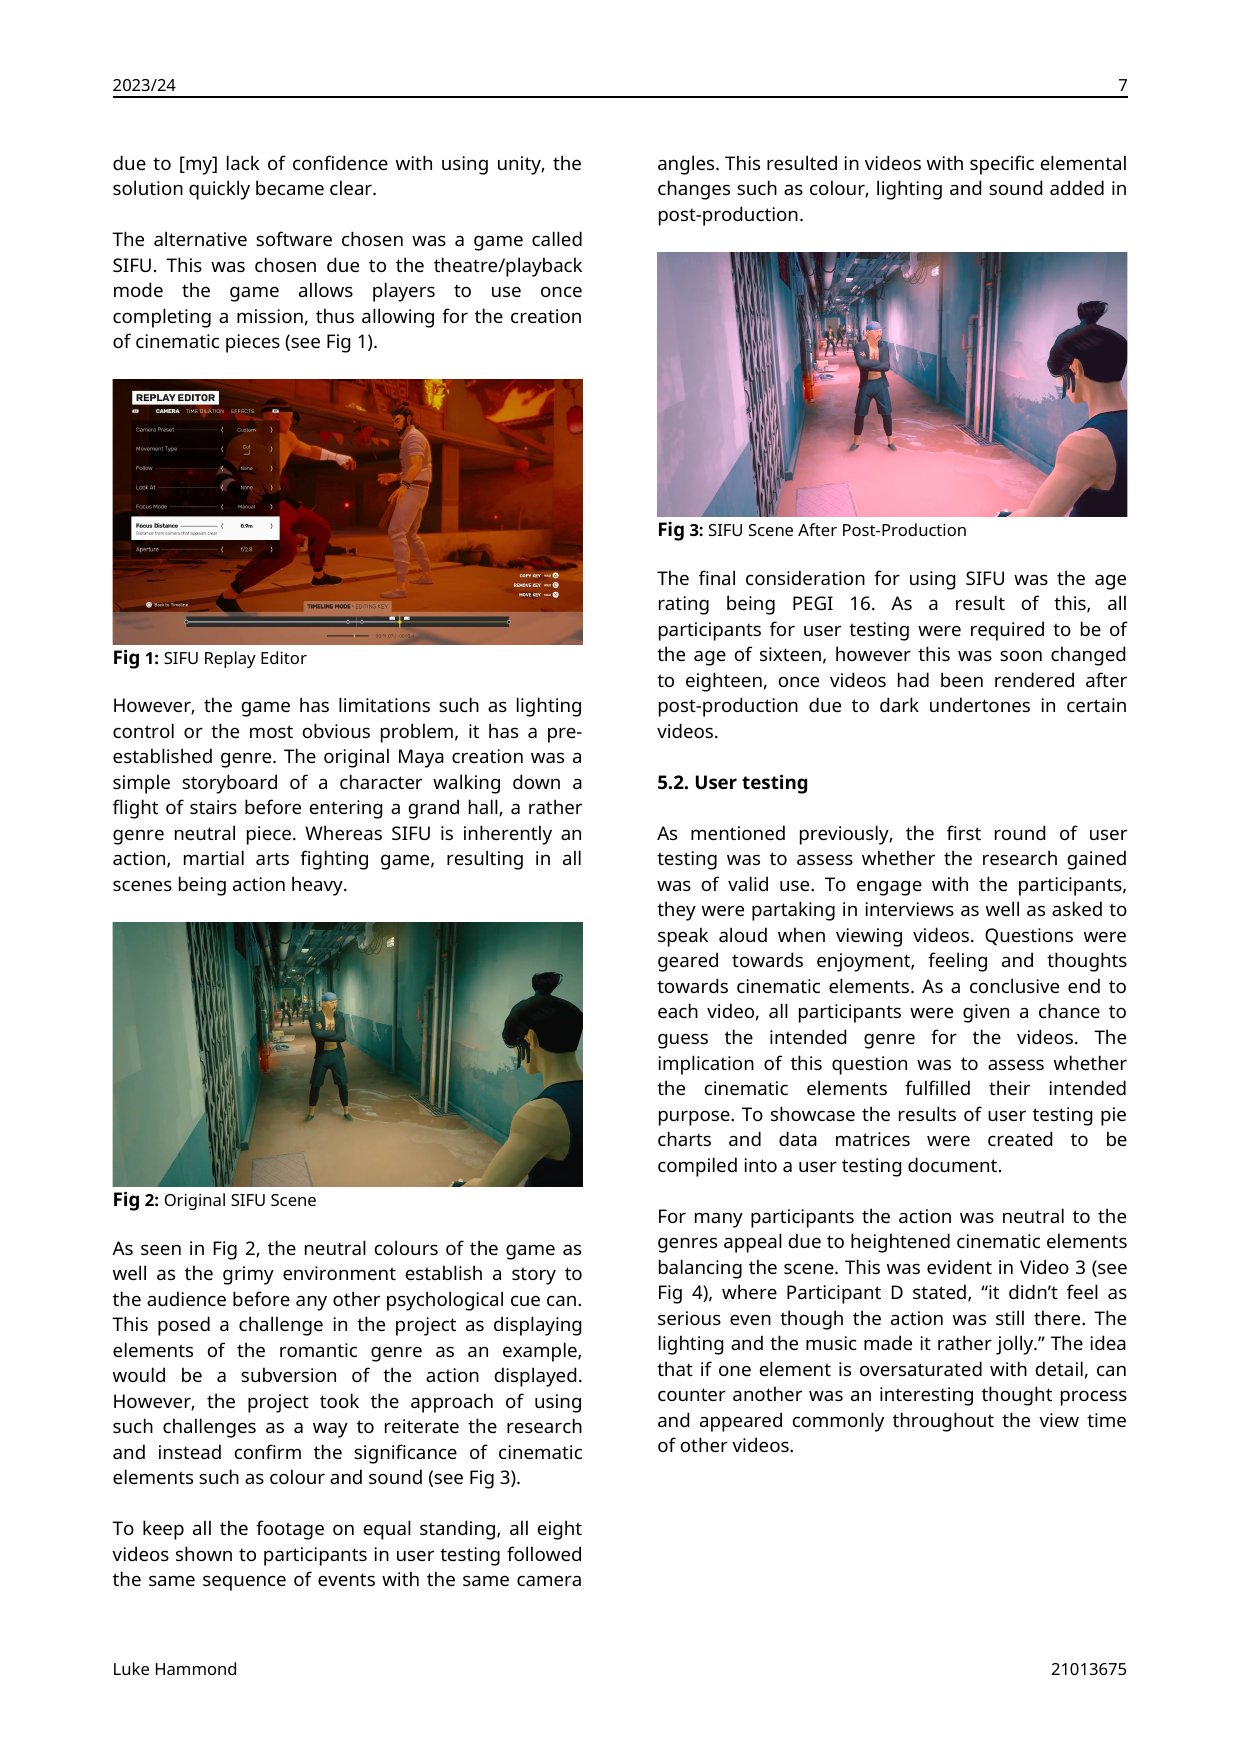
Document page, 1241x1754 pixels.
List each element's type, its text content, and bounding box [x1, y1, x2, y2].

text For many participants the action was neutral to the genres appeal due to heightened cinematic elements balancing the scene. This was evident in Video 3 (see Fig 4), where Participant D stated, “it didn’t feel as serious even though the action was still there. The lighting and the music made it rather jolly.” The idea that if one element is oversaturated with detail, can counter another was an interesting thought process and appeared commonly throughout the view time of other videos. [657, 1203, 1128, 1458]
picture [112, 379, 583, 645]
text To keep all the footage on equal standing, all eight videos shown to participants in user testing followed the same sequence of events with the same camera angles. This resulted in videos with specific elemental changes such as colour, lighting and sound added in post-production. [657, 150, 1128, 227]
text The final consideration for using SIFU was the age rating being PEGI 16. As a result of this, all participants for user testing were required to be of the age of sixteen, however this was soon changed to eighteen, once videos had been rendered after post-production due to dark undertones in certain videos. [657, 565, 1128, 743]
text Fig 3: SIFU Scene After Post-Production [657, 517, 1128, 542]
text However, the game has limitations such as lighting control or the most obvious problem, it has a pre-established genre. The original Maya creation was a simple storyboard of a character walking down a flight of stairs before entering a grand hall, a rather genre neutral piece. Whereas SIFU is inherently an action, martial arts fighting game, resulting in all scenes being action heavy. [112, 692, 583, 897]
text 5.2. User testing [657, 769, 1128, 794]
picture [112, 922, 583, 1187]
text Fig 1: SIFU Replay Editor [112, 645, 583, 670]
text Fig 2: Original SIFU Scene [112, 1187, 583, 1212]
picture [657, 252, 1128, 517]
text As seen in Fig 2, the neutral colours of the game as well as the grimy environment establish a story to the audience before any other psychological cue can. This posed a challenge in the project as displaying elements of the romantic genre as an example, would be a subversion of the action displayed. However, the project took the approach of using such challenges as a way to reiterate the research and instead confirm the significance of cinematic elements such as colour and sound (see Fig 3). [112, 1235, 583, 1490]
text As mentioned previously, the first round of user testing was to assess whether the research gained was of valid use. To engage with the participants, they were partaking in interviews as well as asked to speak aloud when viewing videos. Questions were geared towards enjoyment, feeling and thoughts towards cinematic elements. As a conclusive end to each video, all participants were given a chance to guess the intended genre for the videos. The implication of this question was to assess whether the cinematic elements fulfilled their intended purpose. To showcase the results of user testing pie charts and data matrices were created to be compiled into a user testing document. [657, 820, 1128, 1177]
text To keep all the footage on equal standing, all eight videos shown to participants in user testing followed the same sequence of events with the same camera angles. This resulted in videos with specific elemental changes such as colour, lighting and sound added in post-production. [112, 1516, 583, 1592]
text The alternative software chosen was a game called SIFU. This was chosen due to the theatre/playback mode the game allows players to use once completing a mission, thus allowing for the creation of cinematic pieces (see Fig 1). [112, 227, 583, 354]
